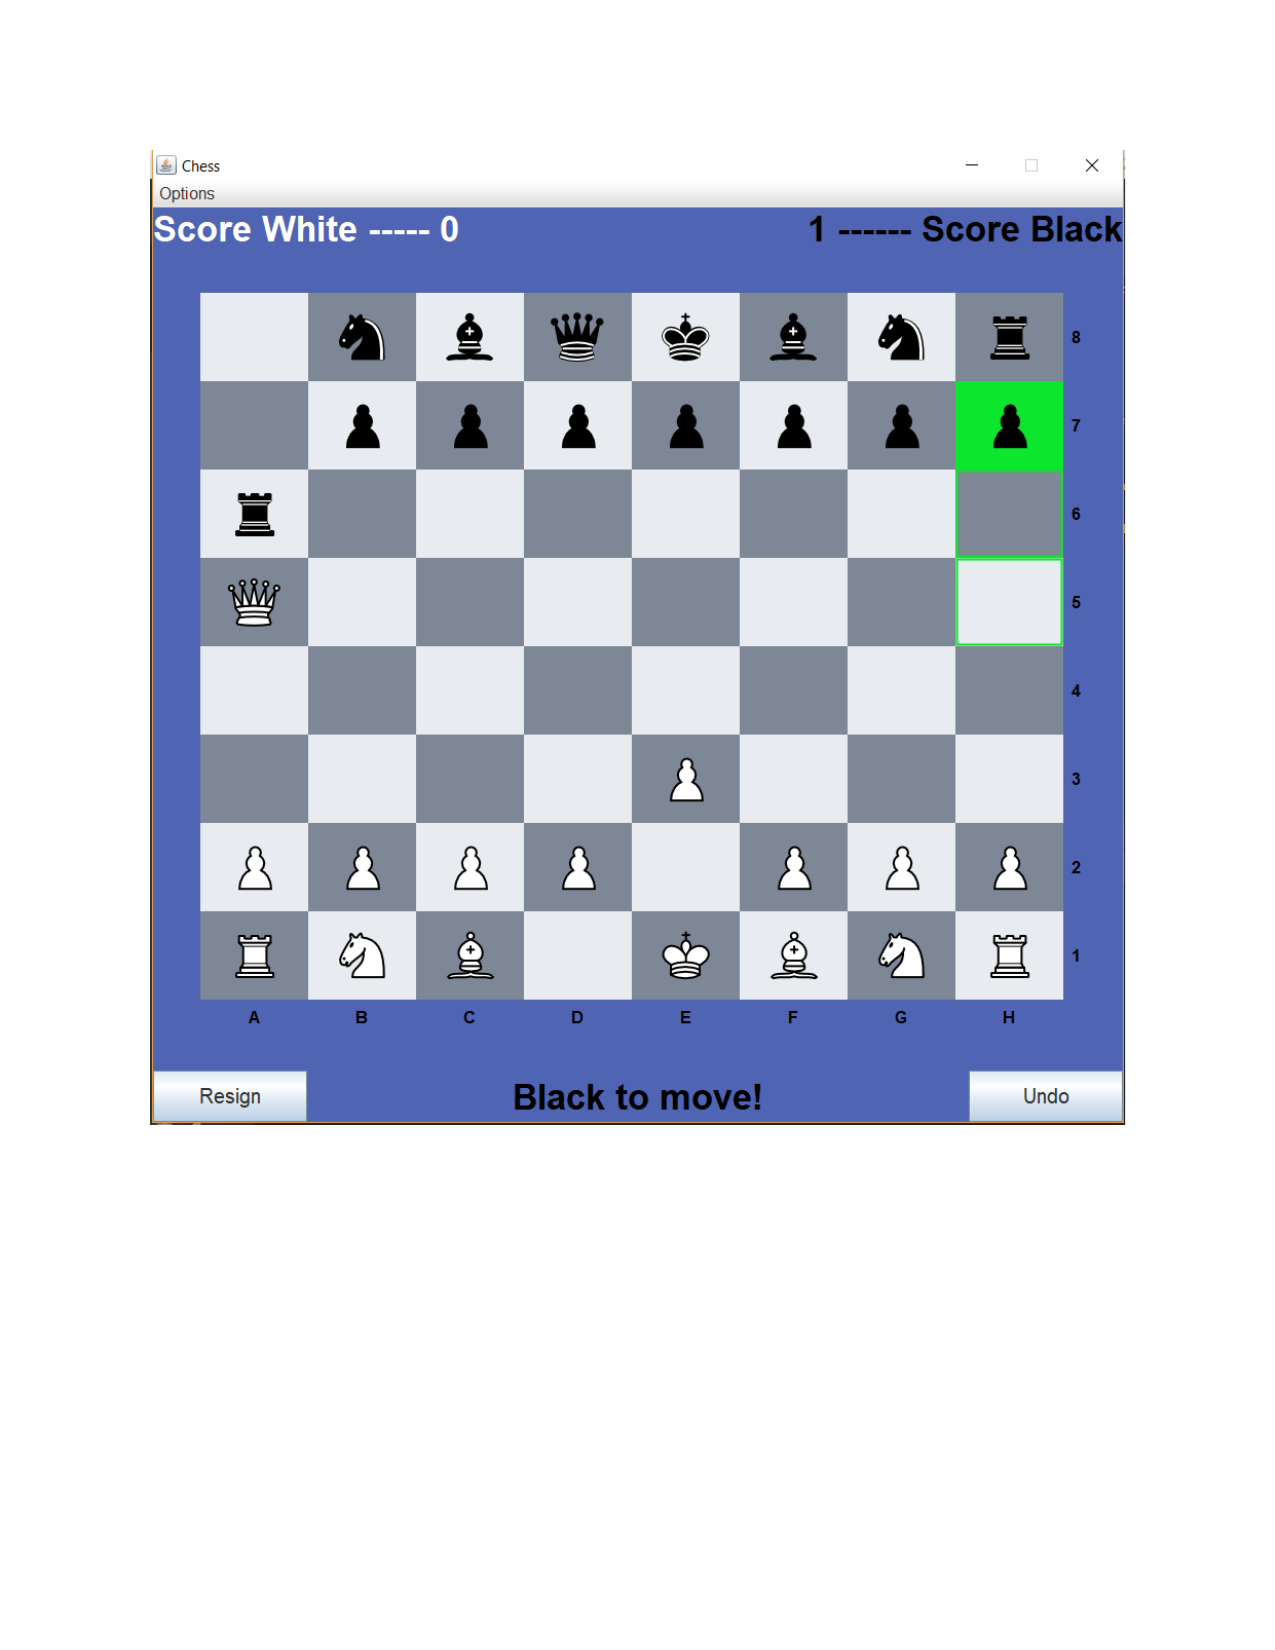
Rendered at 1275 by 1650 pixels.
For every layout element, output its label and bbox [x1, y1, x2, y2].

picture [150, 150, 1125, 1125]
